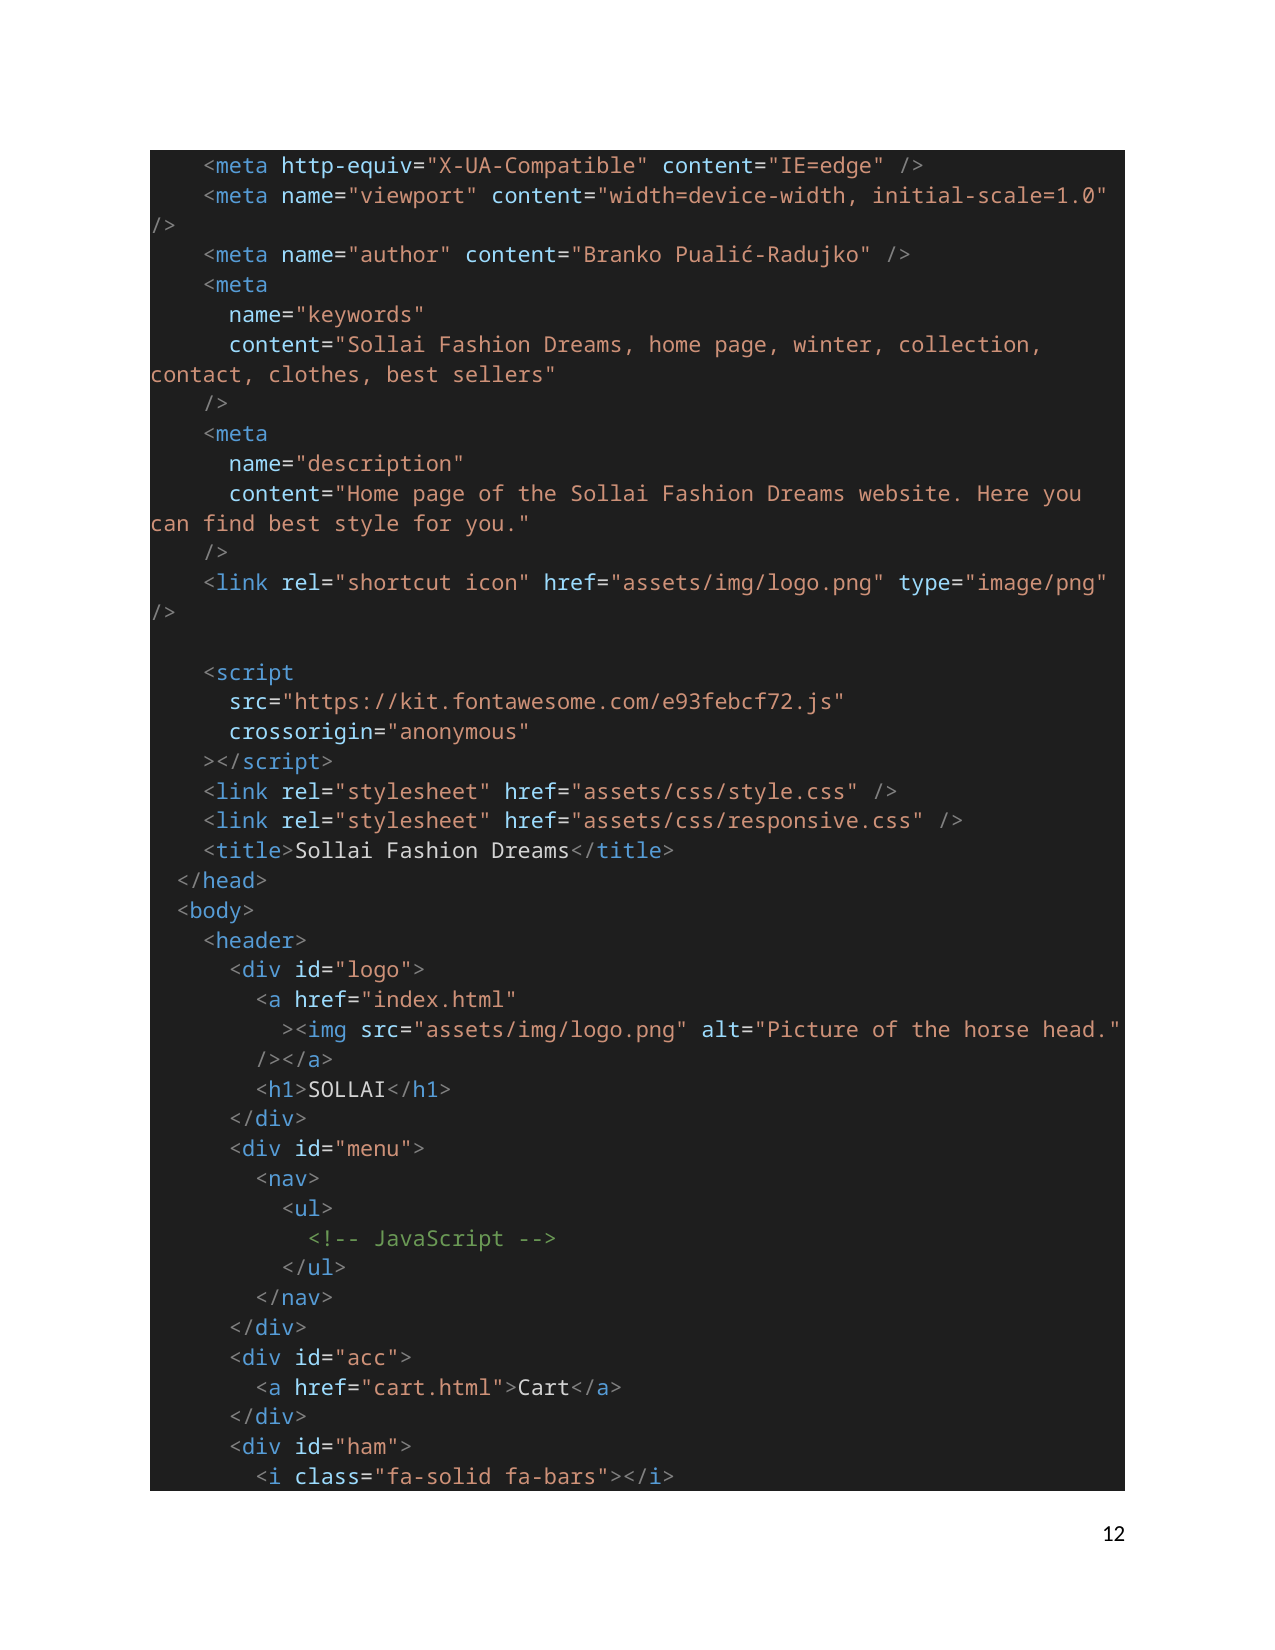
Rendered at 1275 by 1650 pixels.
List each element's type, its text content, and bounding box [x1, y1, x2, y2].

text /></a> [150, 1044, 1125, 1073]
text <i class="fa-solid fa-bars"></i> [150, 1461, 1125, 1491]
text </div> [150, 1401, 1125, 1431]
text </nav> [150, 1282, 1125, 1312]
text src="https://kit.fontawesome.com/e93febcf72.js" [150, 686, 1125, 716]
text <link rel="stylesheet" href="assets/css/style.css" /> [150, 776, 1125, 805]
text <meta [150, 269, 1125, 299]
text <header> [150, 924, 1125, 954]
text </div> [150, 1312, 1125, 1342]
text <div id="menu"> [150, 1133, 1125, 1163]
text name="description" [150, 448, 1125, 478]
text <meta name="author" content="Branko Pualić-Radujko" /> [150, 239, 1125, 269]
text </div> [150, 1103, 1125, 1133]
text <body> [150, 895, 1125, 924]
text <title>Sollai Fashion Dreams</title> [150, 835, 1125, 865]
text ><img src="assets/img/logo.png" alt="Picture of the horse head." [150, 1014, 1125, 1044]
text /> [150, 388, 1125, 418]
text content="Sollai Fashion Dreams, home page, winter, collection, contact, clothes, best sellers" [150, 329, 1125, 388]
text <ul> [150, 1193, 1125, 1222]
text <link rel="shortcut icon" href="assets/img/logo.png" type="image/png" /> [150, 567, 1125, 627]
text /> [150, 537, 1125, 567]
text <nav> [150, 1163, 1125, 1193]
text <div id="logo"> [150, 954, 1125, 984]
text crossorigin="anonymous" [150, 716, 1125, 746]
text ></script> [150, 746, 1125, 776]
text <a href="index.html" [150, 984, 1125, 1014]
text <a href="cart.html">Cart</a> [150, 1371, 1125, 1401]
text content="Home page of the Sollai Fashion Dreams website. Here you can find best style for you." [150, 478, 1125, 537]
text <h1>SOLLAI</h1> [150, 1073, 1125, 1103]
text <meta [150, 418, 1125, 448]
text <div id="acc"> [150, 1342, 1125, 1371]
text </ul> [150, 1252, 1125, 1282]
text <script [150, 656, 1125, 686]
text <div id="ham"> [150, 1431, 1125, 1461]
text <meta name="viewport" content="width=device-width, initial-scale=1.0" /> [150, 180, 1125, 239]
text </head> [150, 865, 1125, 895]
text <meta http-equiv="X-UA-Compatible" content="IE=edge" /> [150, 150, 1125, 180]
text <!-- JavaScript --> [150, 1222, 1125, 1252]
text <link rel="stylesheet" href="assets/css/responsive.css" /> [150, 805, 1125, 835]
text name="keywords" [150, 299, 1125, 329]
